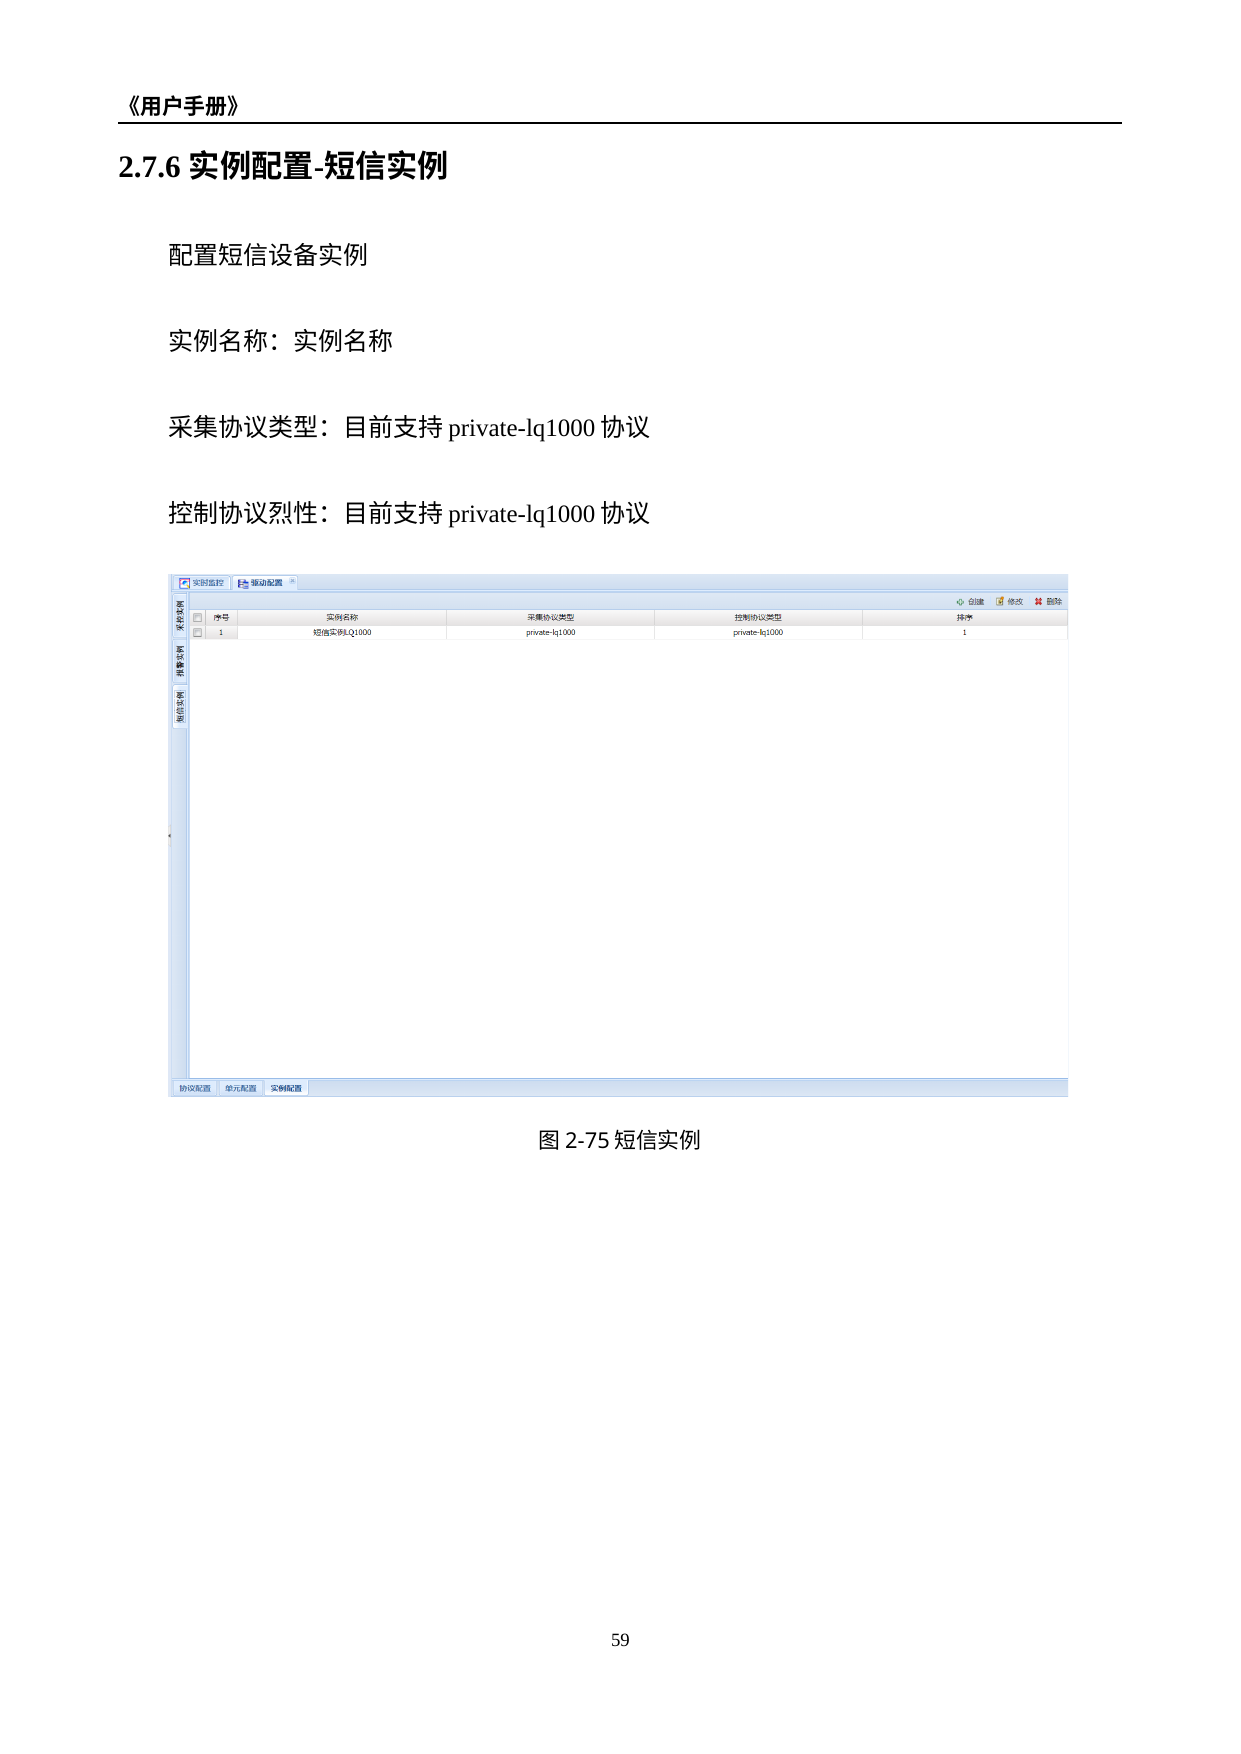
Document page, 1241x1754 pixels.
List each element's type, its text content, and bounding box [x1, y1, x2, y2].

text 图2-75短信实例 [118, 1122, 1122, 1156]
picture [168, 574, 1069, 1097]
text 控制协议烈性：目前支持private-lq1000协议 [118, 478, 1122, 546]
subtitle 2.7.6 实例配置-短信实例 [118, 129, 1122, 197]
text 实例名称：实例名称 [118, 306, 1122, 374]
text 配置短信设备实例 [118, 220, 1122, 288]
text 采集协议类型：目前支持private-lq1000协议 [118, 392, 1122, 460]
